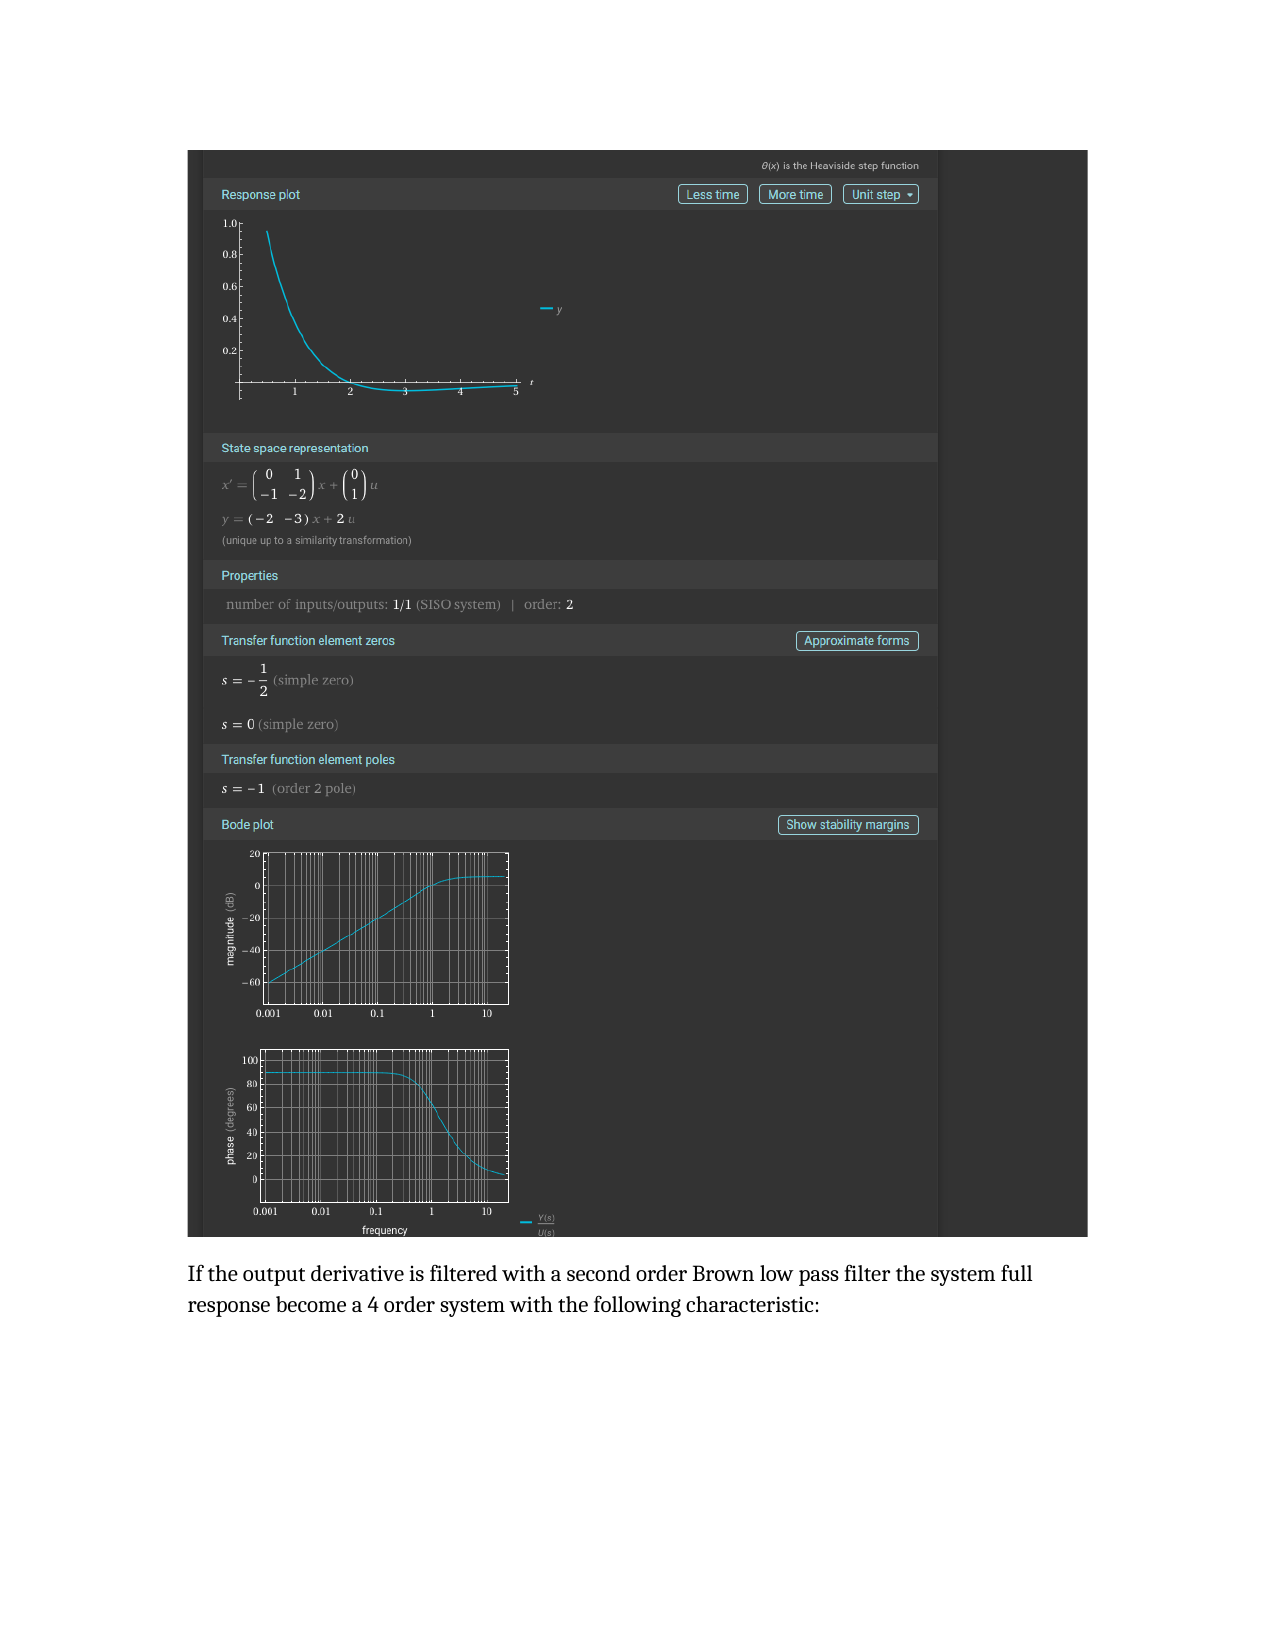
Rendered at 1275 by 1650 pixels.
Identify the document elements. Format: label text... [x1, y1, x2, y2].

picture [187, 150, 1088, 1237]
text If the output derivative is filtered with a second order Brown low pass filter the system full response become a 4 order system with the following characteristic: [187, 1261, 1087, 1318]
